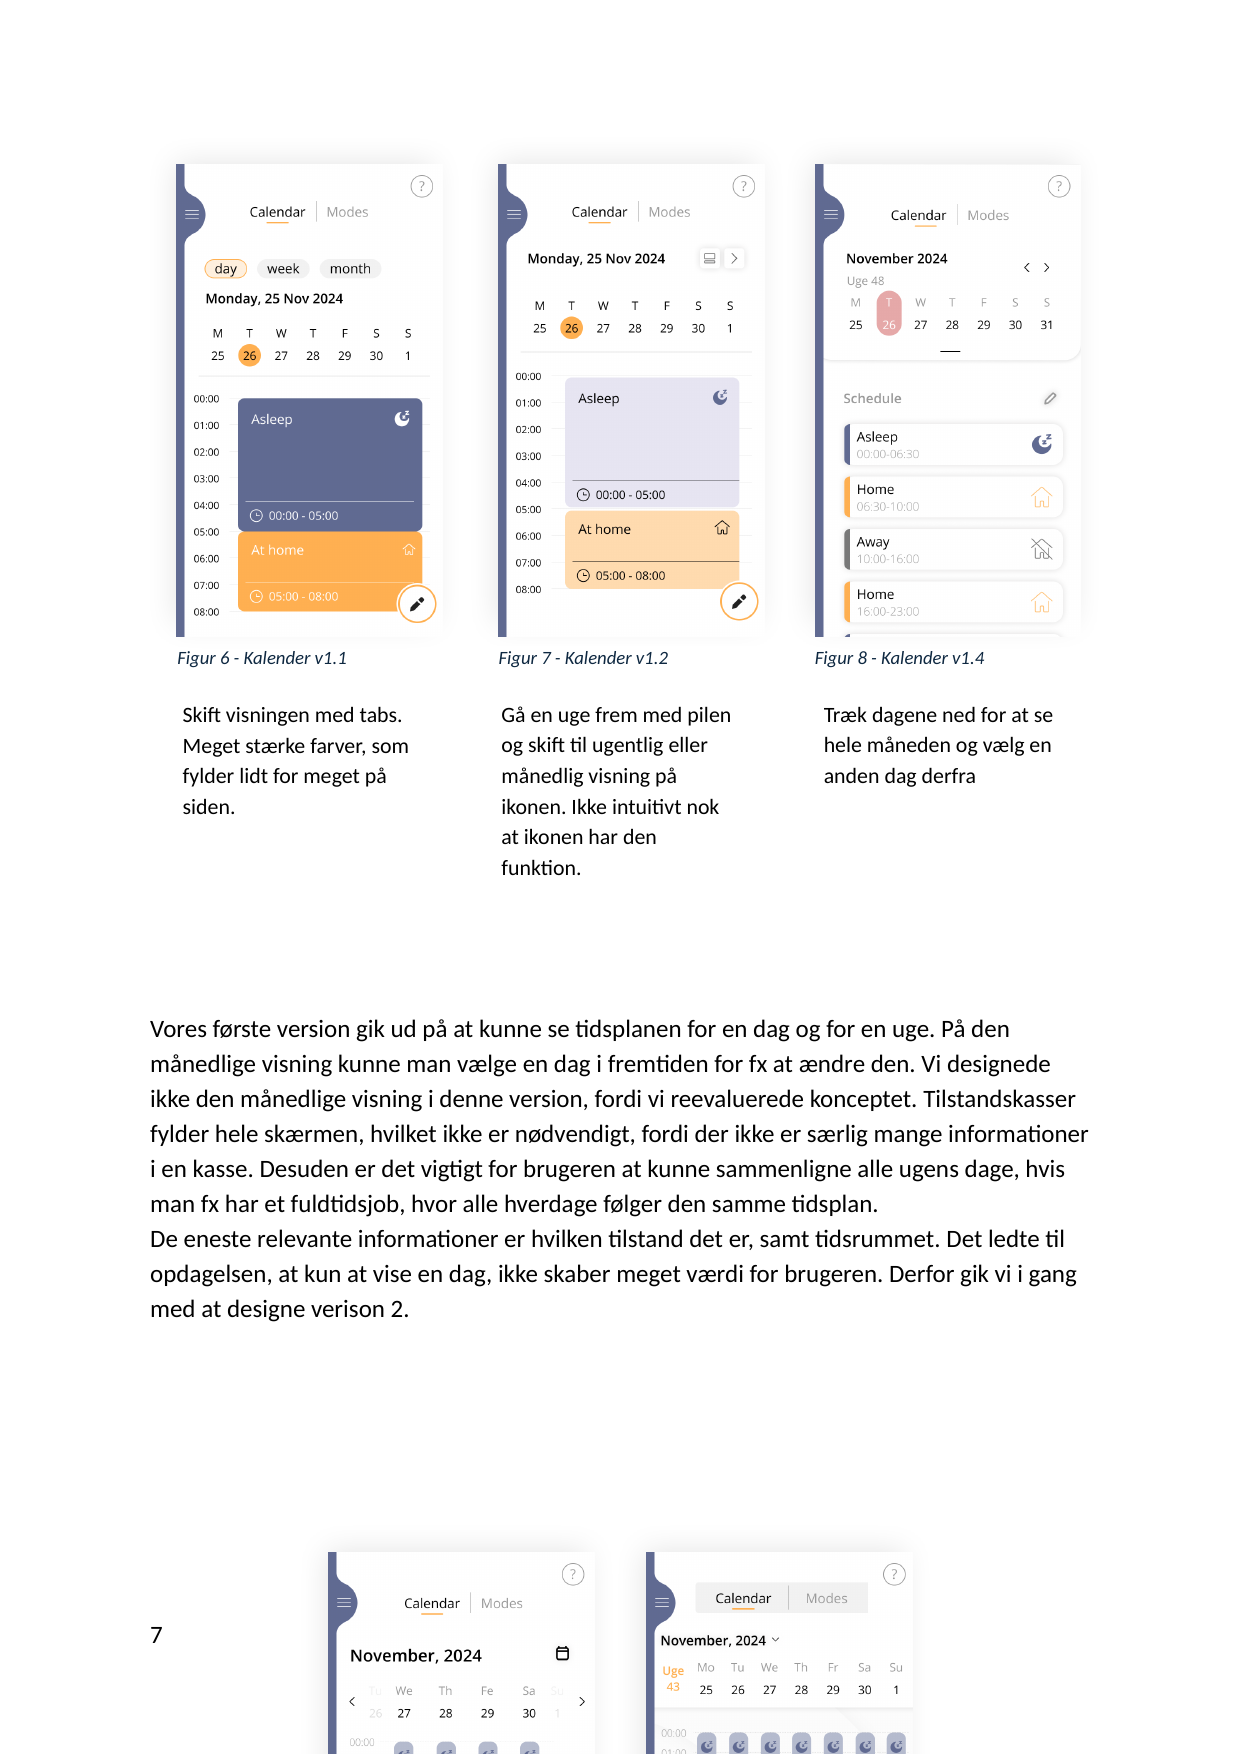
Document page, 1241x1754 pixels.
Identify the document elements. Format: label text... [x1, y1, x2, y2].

picture [328, 1552, 595, 1754]
picture [646, 1552, 913, 1754]
picture [815, 164, 1081, 637]
text De eneste relevante informationer er hvilken tilstand det er, samt tidsrummet. Det ledte til opdagelsen, at kun at vise en dag, ikke skaber meget værdi for brugeren. Derfor gik vi i gang med at designe verison 2. [150, 1223, 1090, 1324]
text Vores første version gik ud på at kunne se tidsplanen for en dag og for en uge. På den månedlige visning kunne man vælge en dag i fremtiden for fx at ændre den. Vi designede ikke den månedlige visning i denne version, fordi vi reevaluerede konceptet. Tilstandskasser fylder hele skærmen, hvilket ikke er nødvendigt, fordi der ikke er særlig mange informationer i en kasse. Desuden er det vigtigt for brugeren at kunne sammenligne alle ugens dage, hvis man fx har et fuldtidsjob, hvor alle hverdage følger den samme tidsplan. [150, 1013, 1090, 1219]
picture [498, 164, 765, 637]
picture [176, 164, 443, 637]
